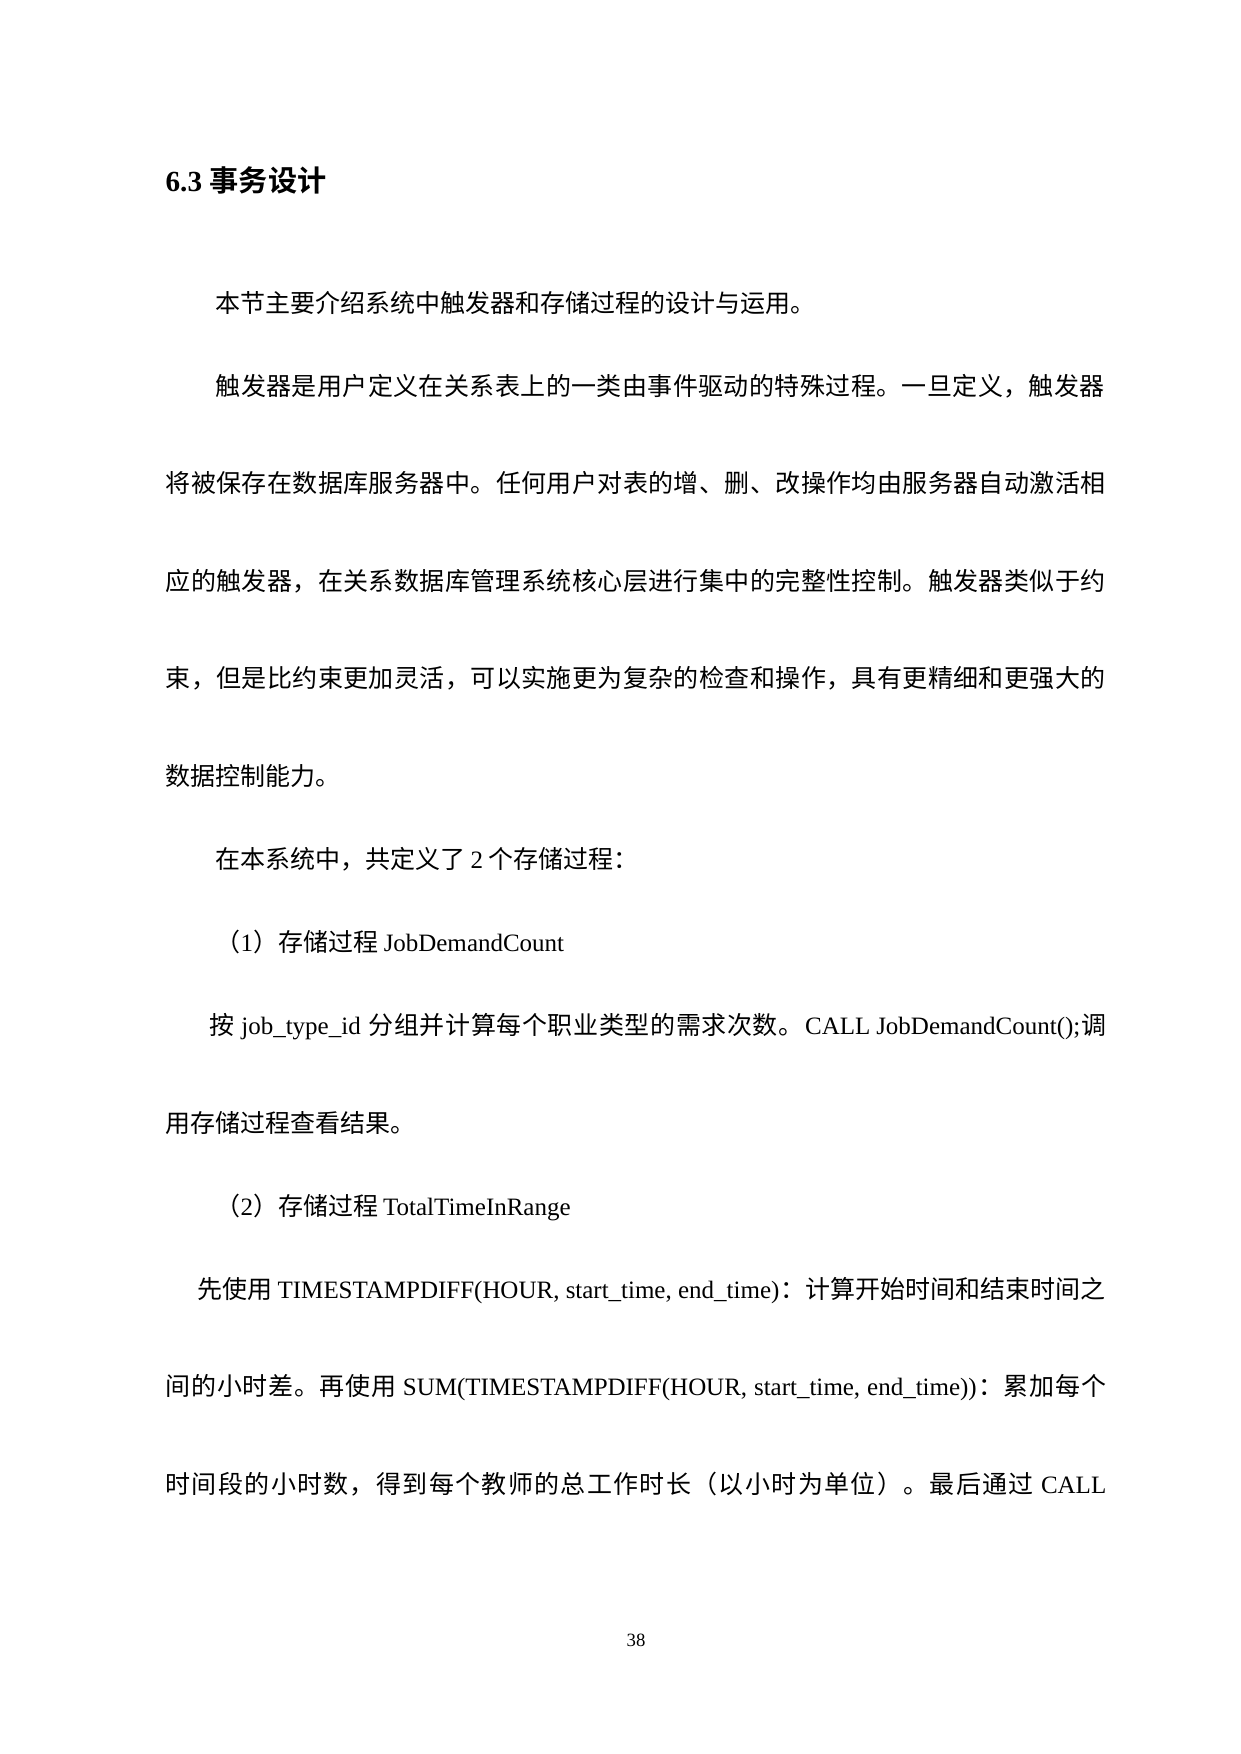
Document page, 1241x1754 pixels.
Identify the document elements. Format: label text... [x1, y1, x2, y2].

list 存储过程TotalTimeInRange [165, 1172, 1106, 1237]
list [165, 1255, 1106, 1515]
subtitle 6.3 事务设计 [165, 146, 1106, 211]
list 存储过程 JobDemandCount [165, 908, 1106, 973]
text 触发器是用户定义在关系表上的一类由事件驱动的特殊过程。一旦定义，触发器将被保存在数据库服务器中。任何用户对表的增、删、改操作均由服务器自动激活相应的触发器，在关系数据库管理系统核心层进行集中的完整性控制。触发器类似于约束，但是比约束更加灵活，可以实施更为复杂的检查和操作，具有更精细和更强大的数据控制能力。 [165, 352, 1106, 807]
text 在本系统中，共定义了2个存储过程： [165, 825, 1106, 890]
text 本节主要介绍系统中触发器和存储过程的设计与运用。 [165, 269, 1106, 334]
list 按 job_type_id 分组并计算每个职业类型的需求次数。CALL JobDemandCount();调用存储过程查看结果。 [165, 991, 1106, 1154]
